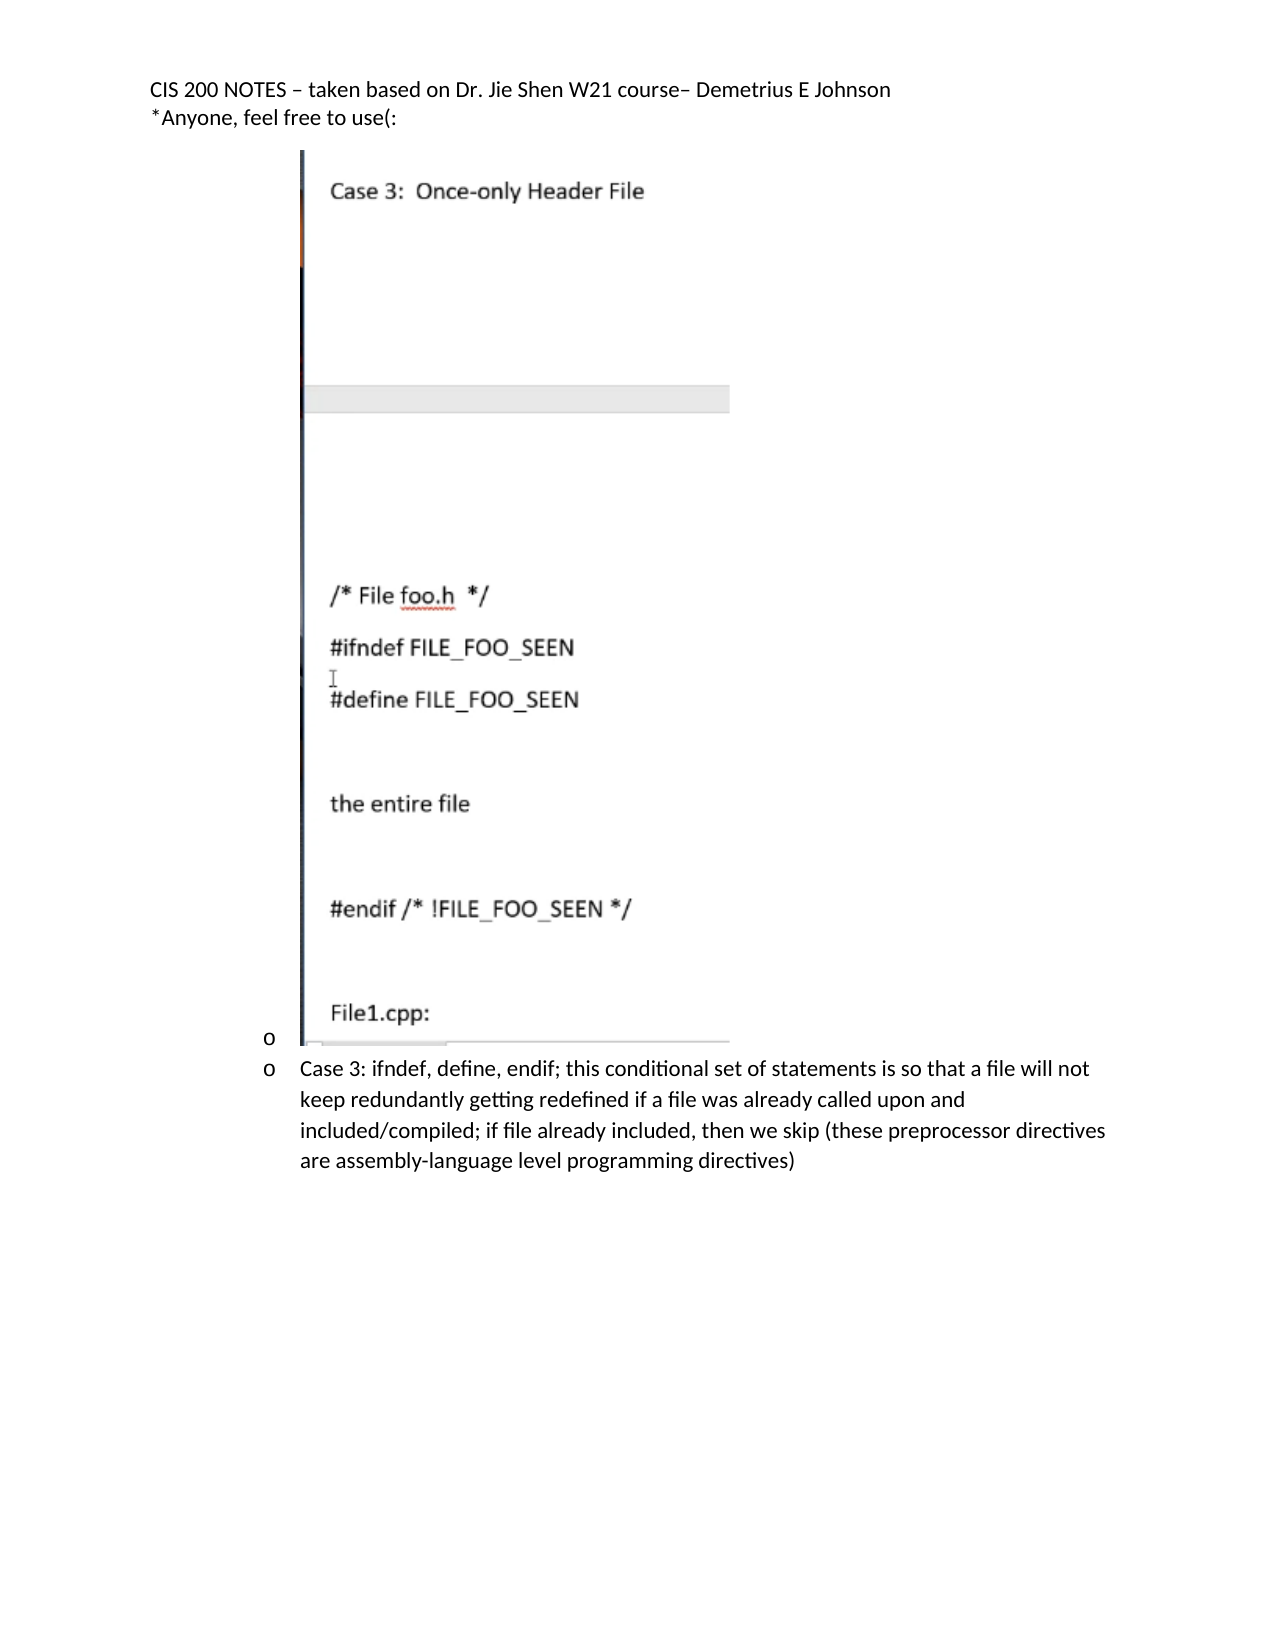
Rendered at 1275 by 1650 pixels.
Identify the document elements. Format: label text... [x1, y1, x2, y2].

picture [300, 150, 730, 1046]
list Case 3: ifndef, define, endif; this conditional set of statements is so that a file will not keep redundantly getting redefined if a file was already called upon and included/compiled; if file already included, then we skip (these preprocessor directives are assembly-language level programming directives) [262, 1054, 1125, 1174]
